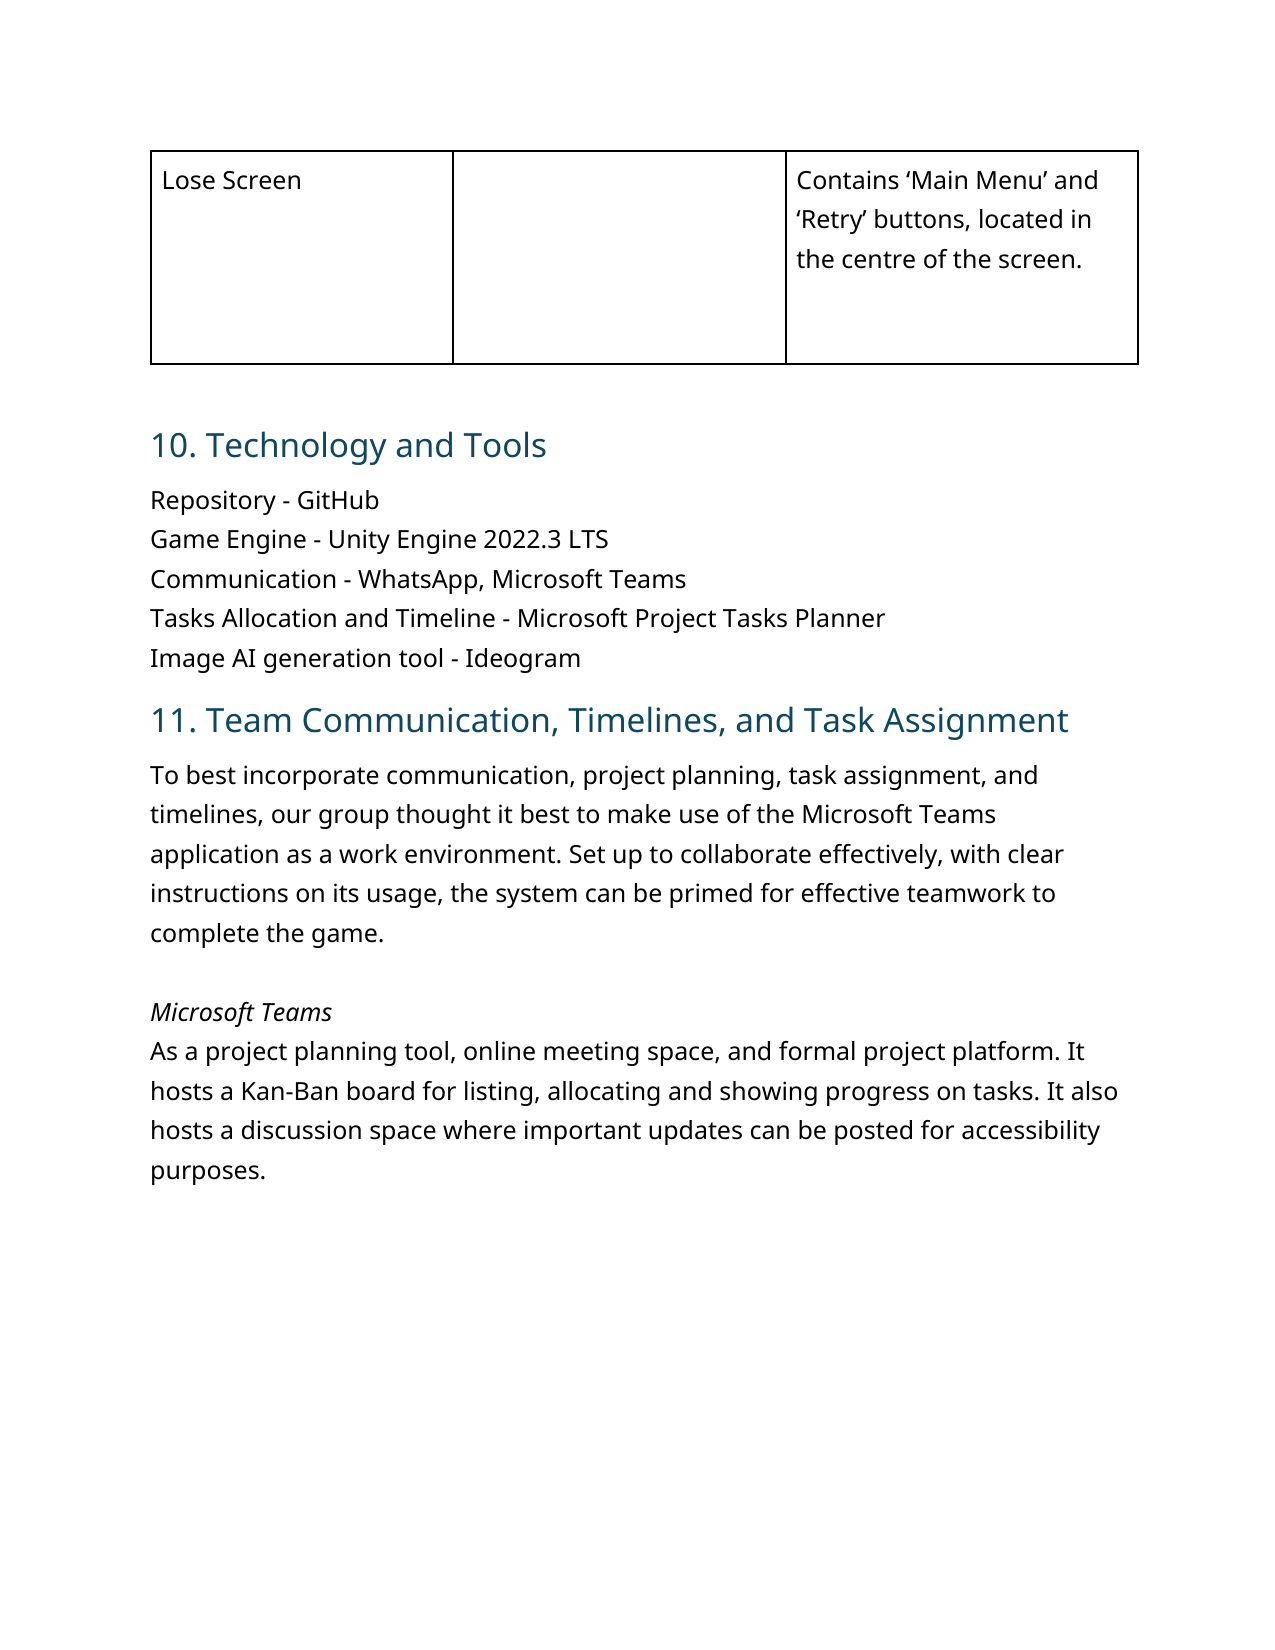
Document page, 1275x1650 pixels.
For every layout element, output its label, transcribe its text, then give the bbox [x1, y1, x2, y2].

table_cell Lose Screen [152, 152, 452, 363]
text As a project planning tool, online meeting space, and formal project platform. It hosts a Kan-Ban board for listing, allocating and showing progress on tasks. It also hosts a discussion space where important updates can be posted for accessibility purposes. [150, 1034, 1125, 1186]
text Tasks Allocation and Timeline - Microsoft Project Tasks Planner [150, 601, 1125, 635]
subtitle 10. Technology and Tools [150, 422, 1125, 467]
text Repository - GitHub [150, 482, 1125, 517]
text To best incorporate communication, project planning, task assignment, and timelines, our group thought it best to make use of the Microsoft Teams application as a work environment. Set up to collaborate effectively, with clear instructions on its usage, the system can be primed for effective teamwork to complete the game. [150, 757, 1125, 949]
table_cell Contains ‘Main Menu’ and ‘Retry’ buttons, located in the centre of the screen. [787, 152, 1137, 363]
text Communication - WhatsApp, Microsoft Teams [150, 561, 1125, 596]
subtitle 11. Team Communication, Timelines, and Task Assignment [150, 697, 1125, 742]
text Microsoft Teams [150, 994, 1125, 1028]
text Image AI generation tool - Ideogram [150, 640, 1125, 674]
table_cell [454, 152, 785, 363]
text Game Engine - Unity Engine 2022.3 LTS [150, 522, 1125, 556]
